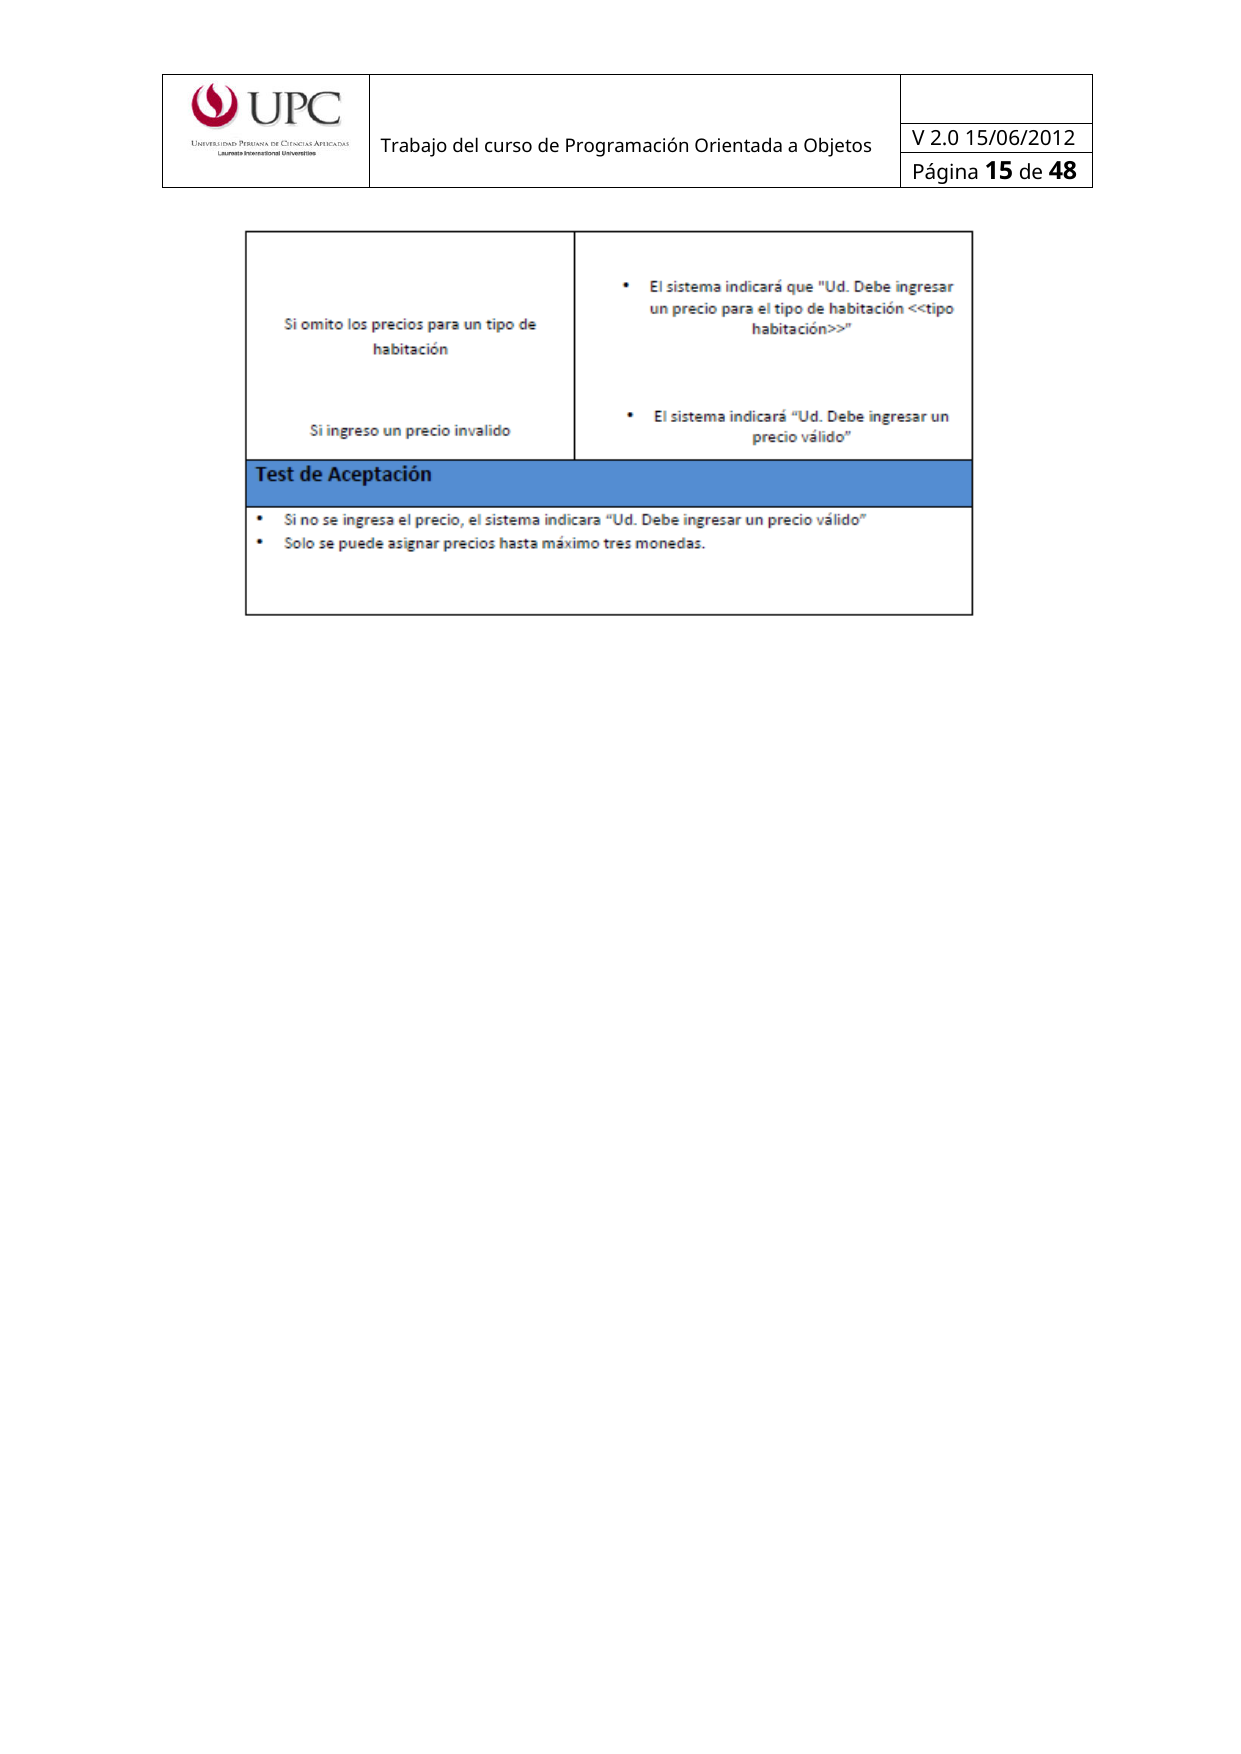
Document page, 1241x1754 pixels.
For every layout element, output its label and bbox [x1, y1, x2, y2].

picture [181, 75, 357, 162]
